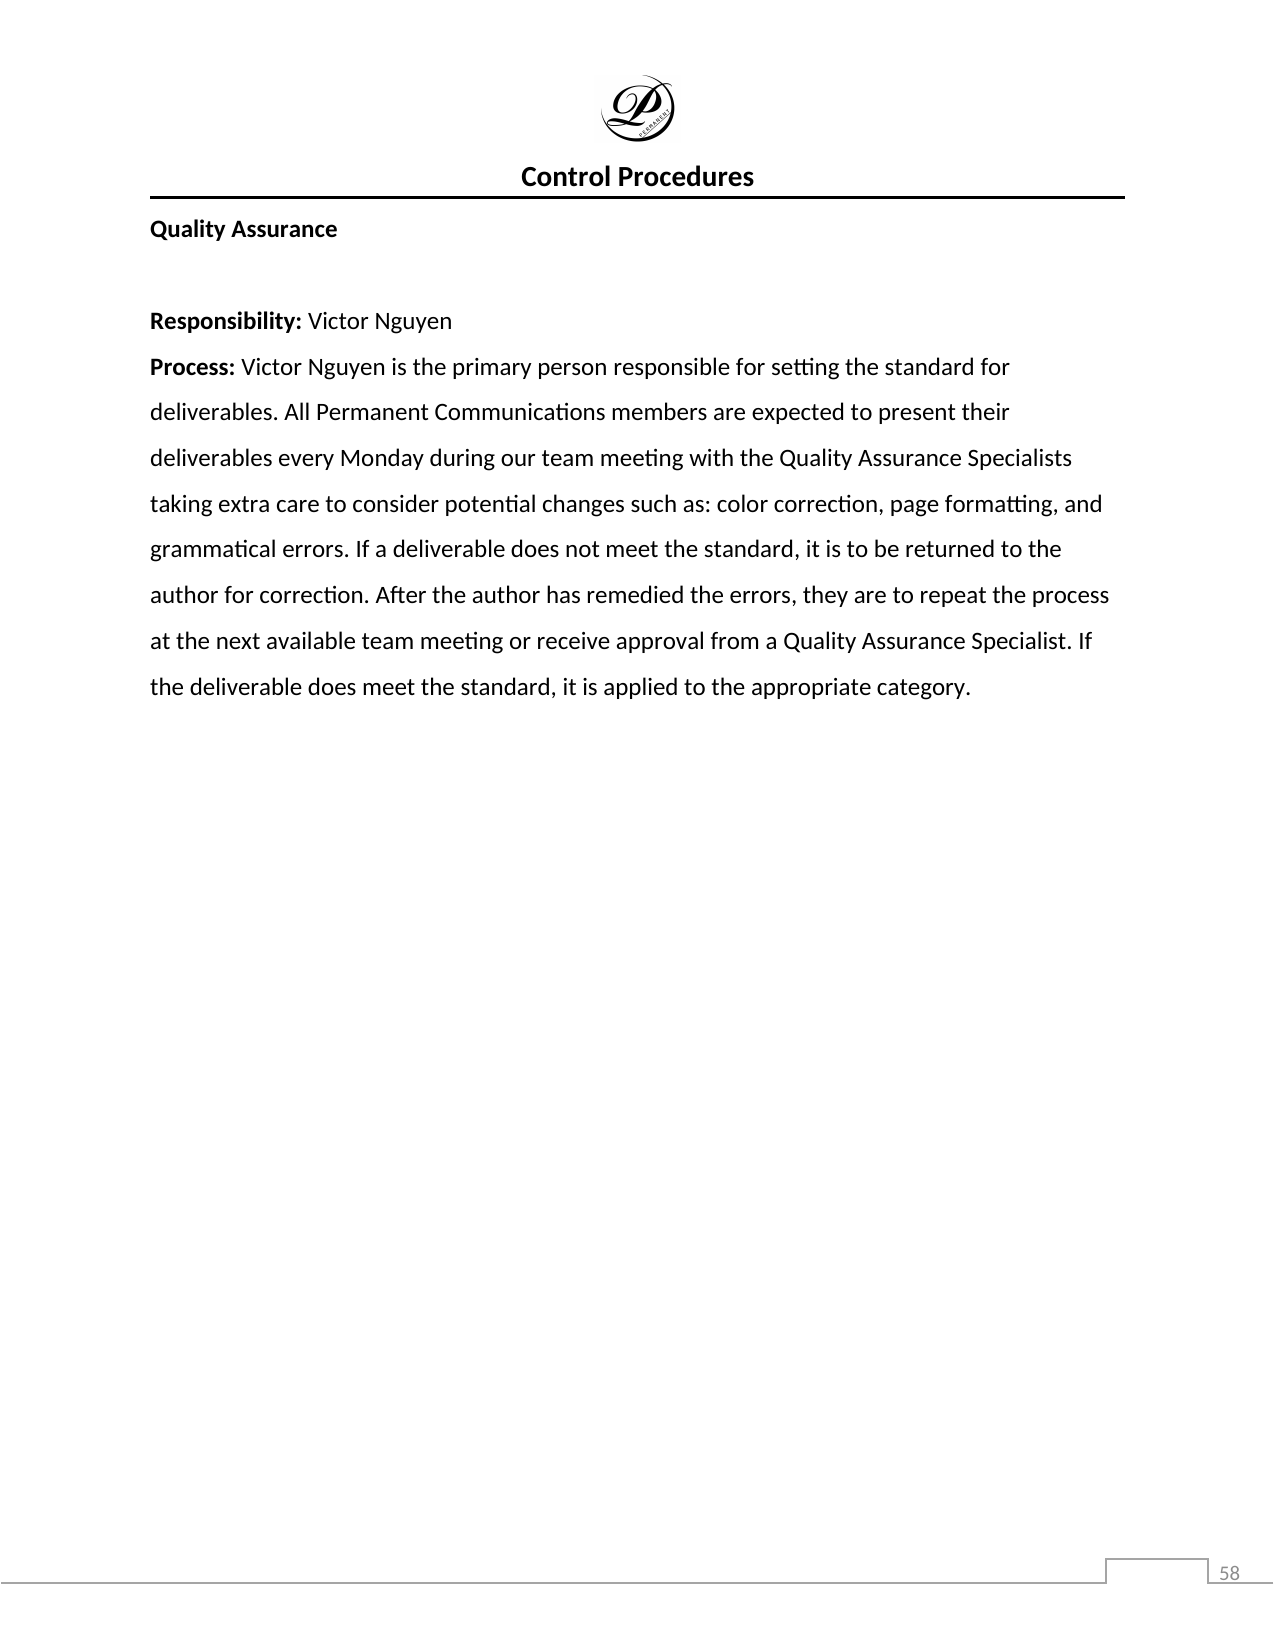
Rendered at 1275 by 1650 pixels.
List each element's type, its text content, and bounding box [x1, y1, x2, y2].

text Responsibility: Victor Nguyen [150, 305, 1125, 336]
text Process: Victor Nguyen is the primary person responsible for setting the standard for deliverables. All Permanent Communications members are expected to present their deliverables every Monday during our team meeting with the Quality Assurance Specialists taking extra care to consider potential changes such as: color correction, page formatting, and grammatical errors. If a deliverable does not meet the standard, it is to be returned to the author for correction. After the author has remedied the errors, they are to repeat the process at the next available team meeting or receive approval from a Quality Assurance Specialist. If the deliverable does meet the standard, it is applied to the appropriate category. [150, 351, 1125, 701]
picture [593, 75, 682, 143]
text Quality Assurance [150, 213, 1125, 244]
